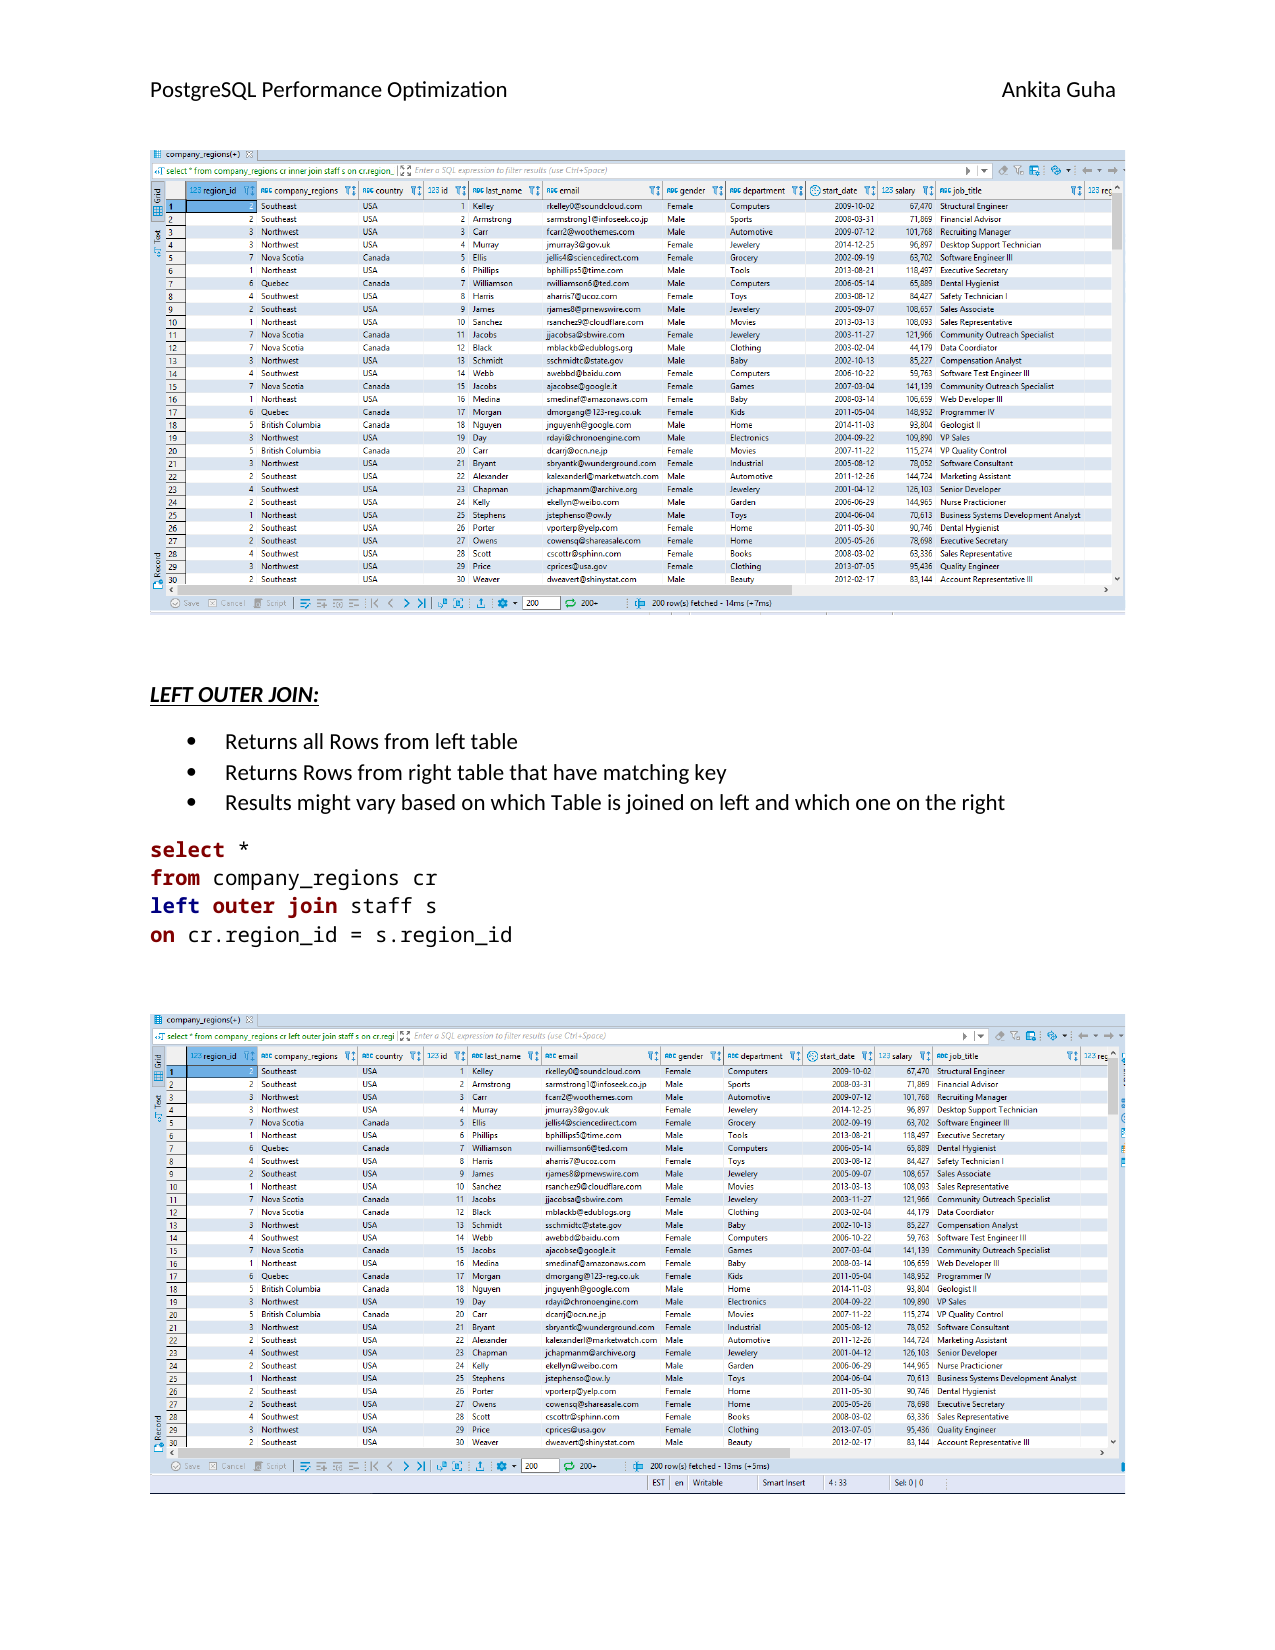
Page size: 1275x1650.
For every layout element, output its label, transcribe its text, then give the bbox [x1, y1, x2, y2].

picture [150, 150, 1125, 615]
list Returns Rows from right table that have matching key [187, 758, 1125, 786]
text LEFT OUTER JOIN: [150, 681, 1125, 709]
text on cr.region_id = s.region_id [150, 920, 1125, 948]
text from company_regions cr [150, 863, 1125, 892]
text left outer join staff s [150, 892, 1125, 920]
picture [150, 1014, 1125, 1494]
list Returns all Rows from left table [187, 727, 1125, 756]
list Results might vary based on which Table is joined on left and which one on the right [187, 788, 1125, 816]
text select * [150, 835, 1125, 863]
